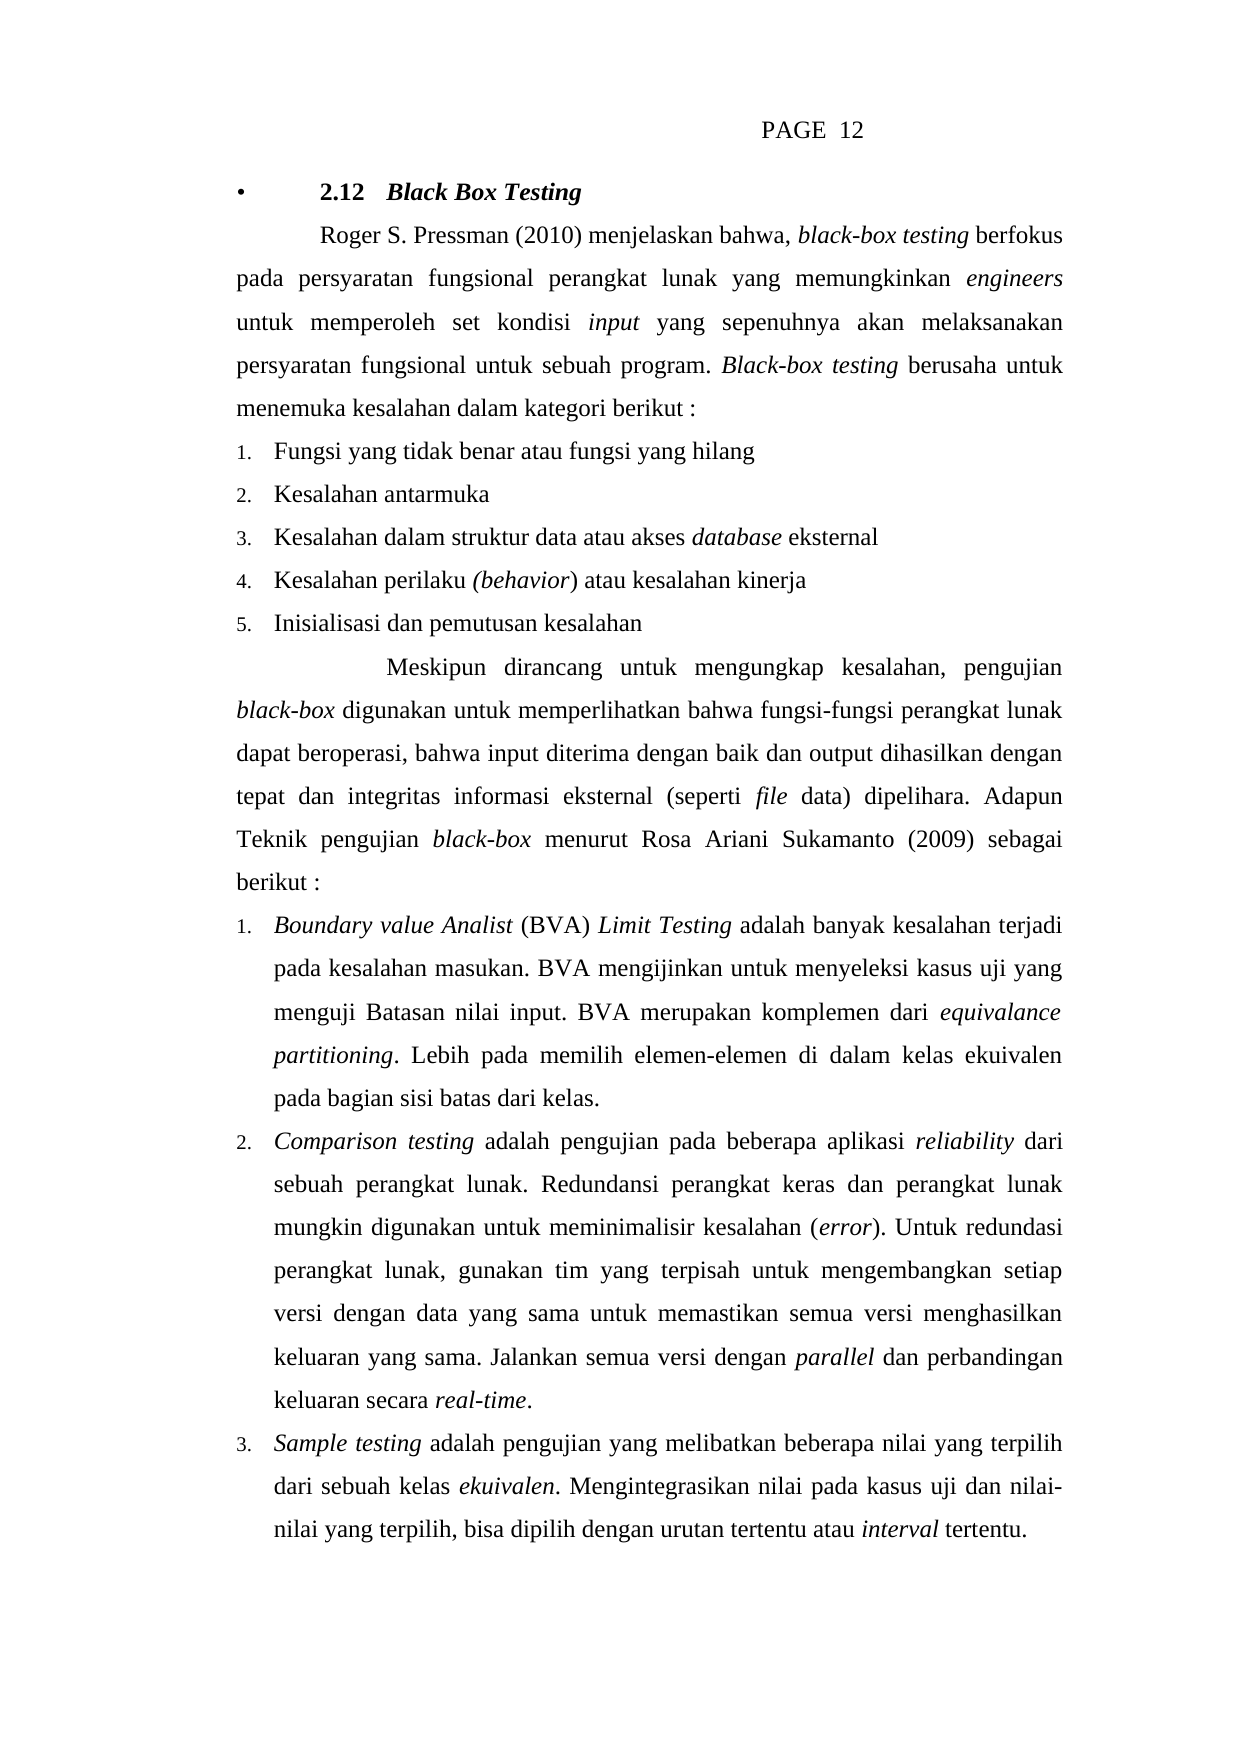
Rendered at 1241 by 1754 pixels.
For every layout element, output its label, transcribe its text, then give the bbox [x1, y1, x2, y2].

text Meskipun dirancang untuk mengungkap kesalahan, pengujian black-box digunakan untuk memperlihatkan bahwa fungsi-fungsi perangkat lunak dapat beroperasi, bahwa input diterima dengan baik dan output dihasilkan dengan tepat dan integritas informasi eksternal (seperti file data) dipelihara. Adapun Teknik pengujian black-box menurut Rosa Ariani Sukamanto (2009) sebagai berikut : [236, 652, 1063, 896]
list Inisialisasi dan pemutusan kesalahan [236, 608, 1063, 637]
subtitle 2.12 Black Box Testing [236, 177, 1063, 206]
text Roger S. Pressman (2010) menjelaskan bahwa, black-box testing berfokus pada persyaratan fungsional perangkat lunak yang memungkinkan engineers untuk memperoleh set kondisi input yang sepenuhnya akan melaksanakan persyaratan fungsional untuk sebuah program. Black-box testing berusaha untuk menemuka kesalahan dalam kategori berikut : [236, 220, 1063, 422]
list Kesalahan dalam struktur data atau akses database eksternal [236, 522, 1063, 551]
list Kesalahan antarmuka [236, 479, 1063, 508]
list Comparison testing adalah pengujian pada beberapa aplikasi reliability dari sebuah perangkat lunak. Redundansi perangkat keras dan perangkat lunak mungkin digunakan untuk meminimalisir kesalahan (error). Untuk redundasi perangkat lunak, gunakan tim yang terpisah untuk mengembangkan setiap versi dengan data yang sama untuk memastikan semua versi menghasilkan keluaran yang sama. Jalankan semua versi dengan parallel dan perbandingan keluaran secara real-time. [236, 1126, 1063, 1413]
list Boundary value Analist (BVA) Limit Testing adalah banyak kesalahan terjadi pada kesalahan masukan. BVA mengijinkan untuk menyeleksi kasus uji yang menguji Batasan nilai input. BVA merupakan komplemen dari equivalance partitioning. Lebih pada memilih elemen-elemen di dalam kelas ekuivalen pada bagian sisi batas dari kelas. [236, 910, 1063, 1112]
list Fungsi yang tidak benar atau fungsi yang hilang [236, 436, 1063, 465]
list Kesalahan perilaku (behavior) atau kesalahan kinerja [236, 565, 1063, 594]
list Sample testing adalah pengujian yang melibatkan beberapa nilai yang terpilih dari sebuah kelas ekuivalen. Mengintegrasikan nilai pada kasus uji dan nilai-nilai yang terpilih, bisa dipilih dengan urutan tertentu atau interval tertentu. [236, 1428, 1063, 1543]
